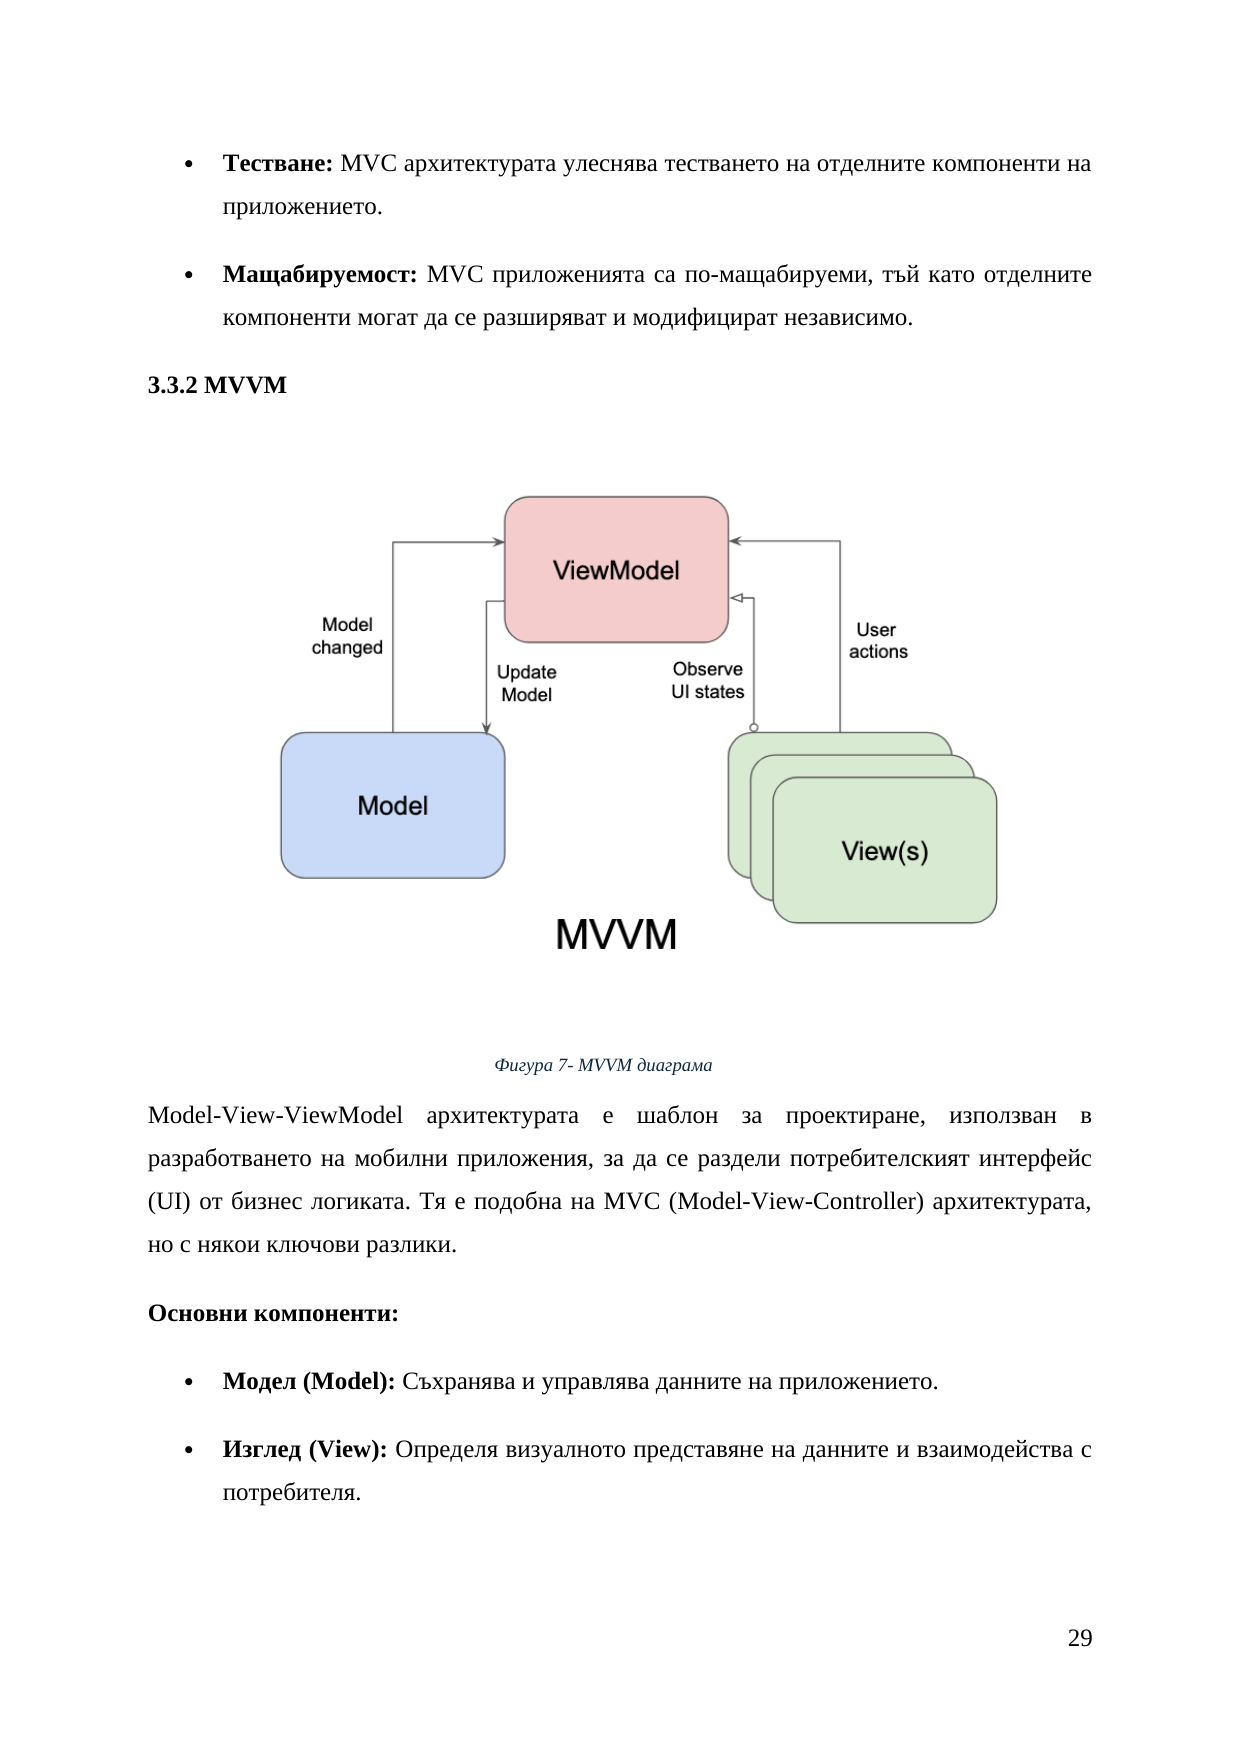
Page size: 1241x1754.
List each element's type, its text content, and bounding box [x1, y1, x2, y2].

text Основни компоненти: [148, 1298, 1093, 1326]
subtitle 3.3.2 MVVM [148, 370, 1093, 399]
text Фигура 7- MVVM диаграма [441, 1053, 1093, 1075]
list Тестване: MVC архитектурата улеснява тестването на отделните компоненти на приложението. [185, 148, 1093, 219]
list Мащабируемост: MVC приложенията са по-мащабируеми, тъй като отделните компоненти могат да се разширяват и модифицират независимо. [185, 259, 1093, 331]
list Модел (Model): Съхранява и управлява данните на приложението. [185, 1366, 1093, 1394]
picture [222, 438, 1061, 1015]
text Model-View-ViewModel архитектурата е шаблон за проектиране, използван в разработването на мобилни приложения, за да се раздели потребителският интерфейс (UI) от бизнес логиката. Тя е подобна на MVC (Model-View-Controller) архитектурата, но с някои ключови разлики. [148, 1100, 1093, 1258]
list Изглед (View): Определя визуалното представяне на данните и взаимодейства с потребителя. [185, 1434, 1093, 1506]
